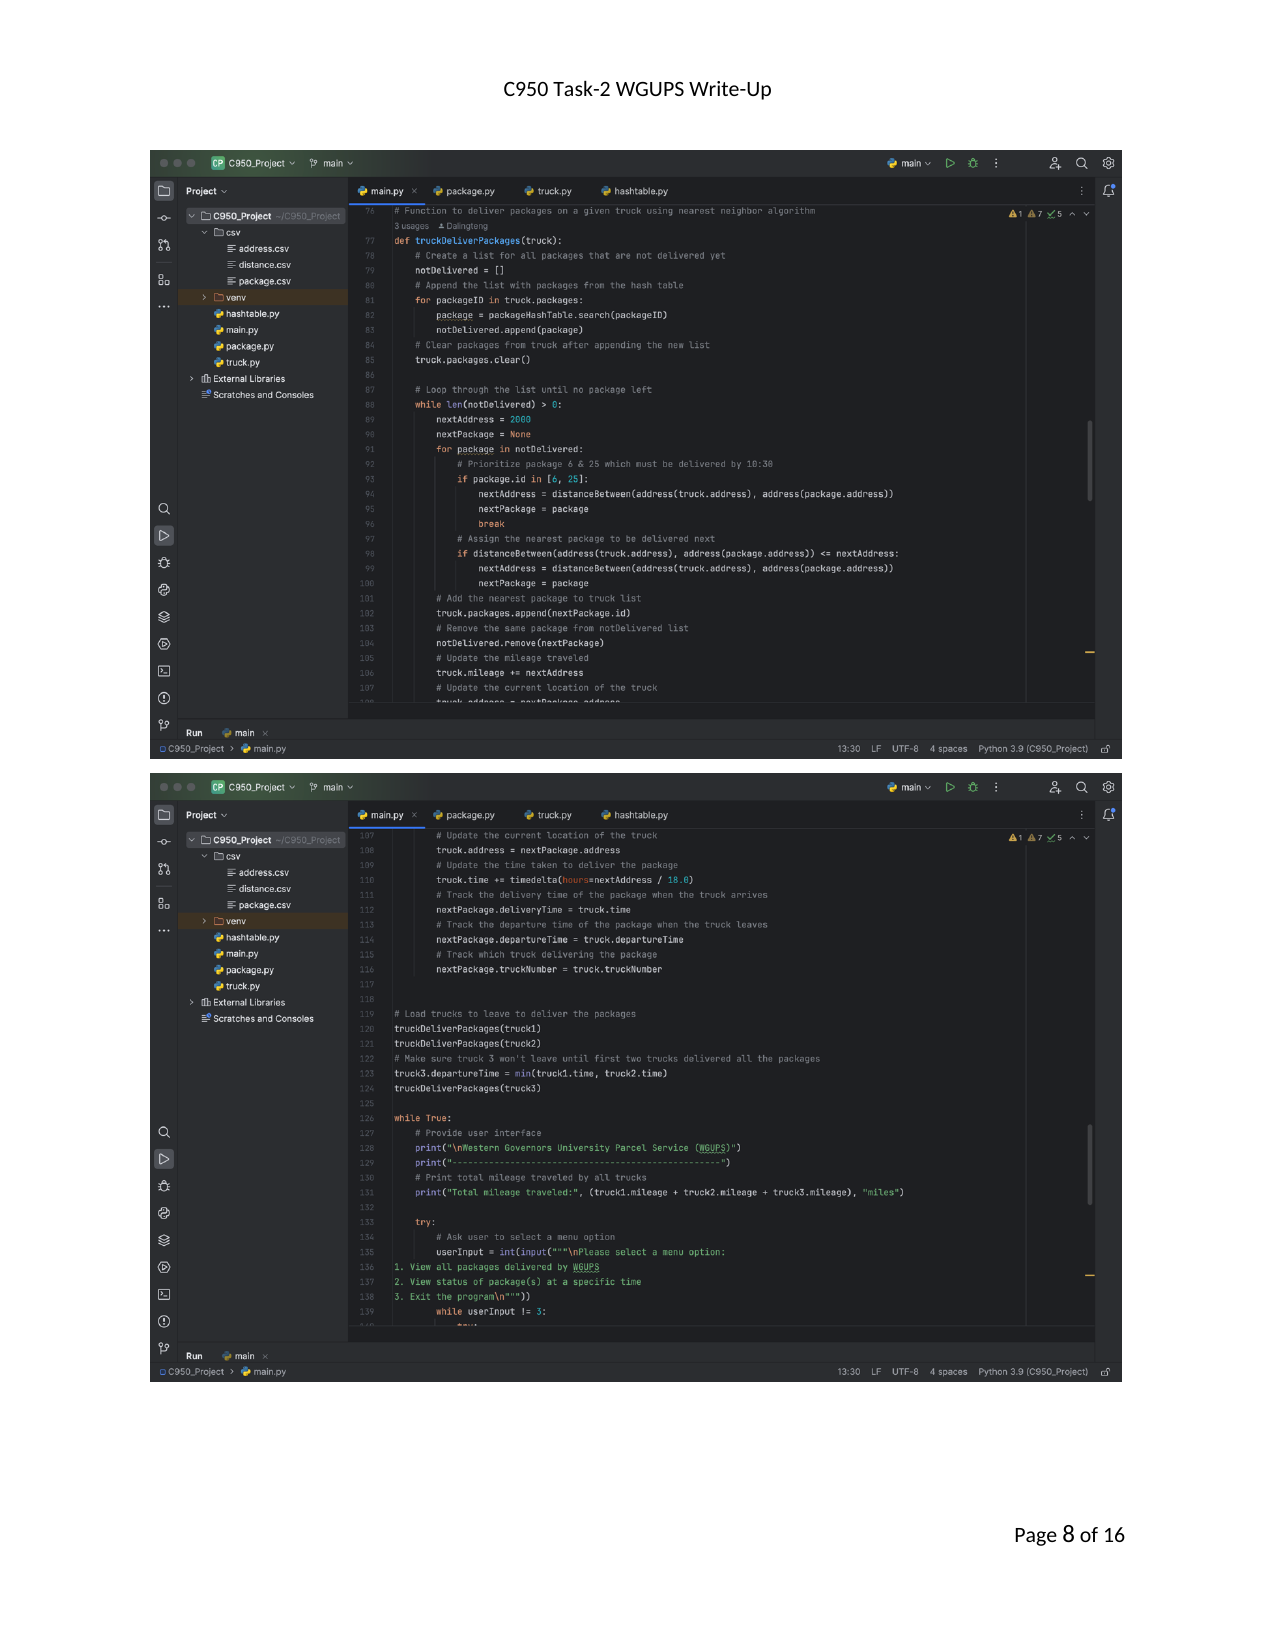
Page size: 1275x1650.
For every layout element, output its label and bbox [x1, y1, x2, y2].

picture [150, 150, 1122, 759]
picture [150, 773, 1122, 1382]
